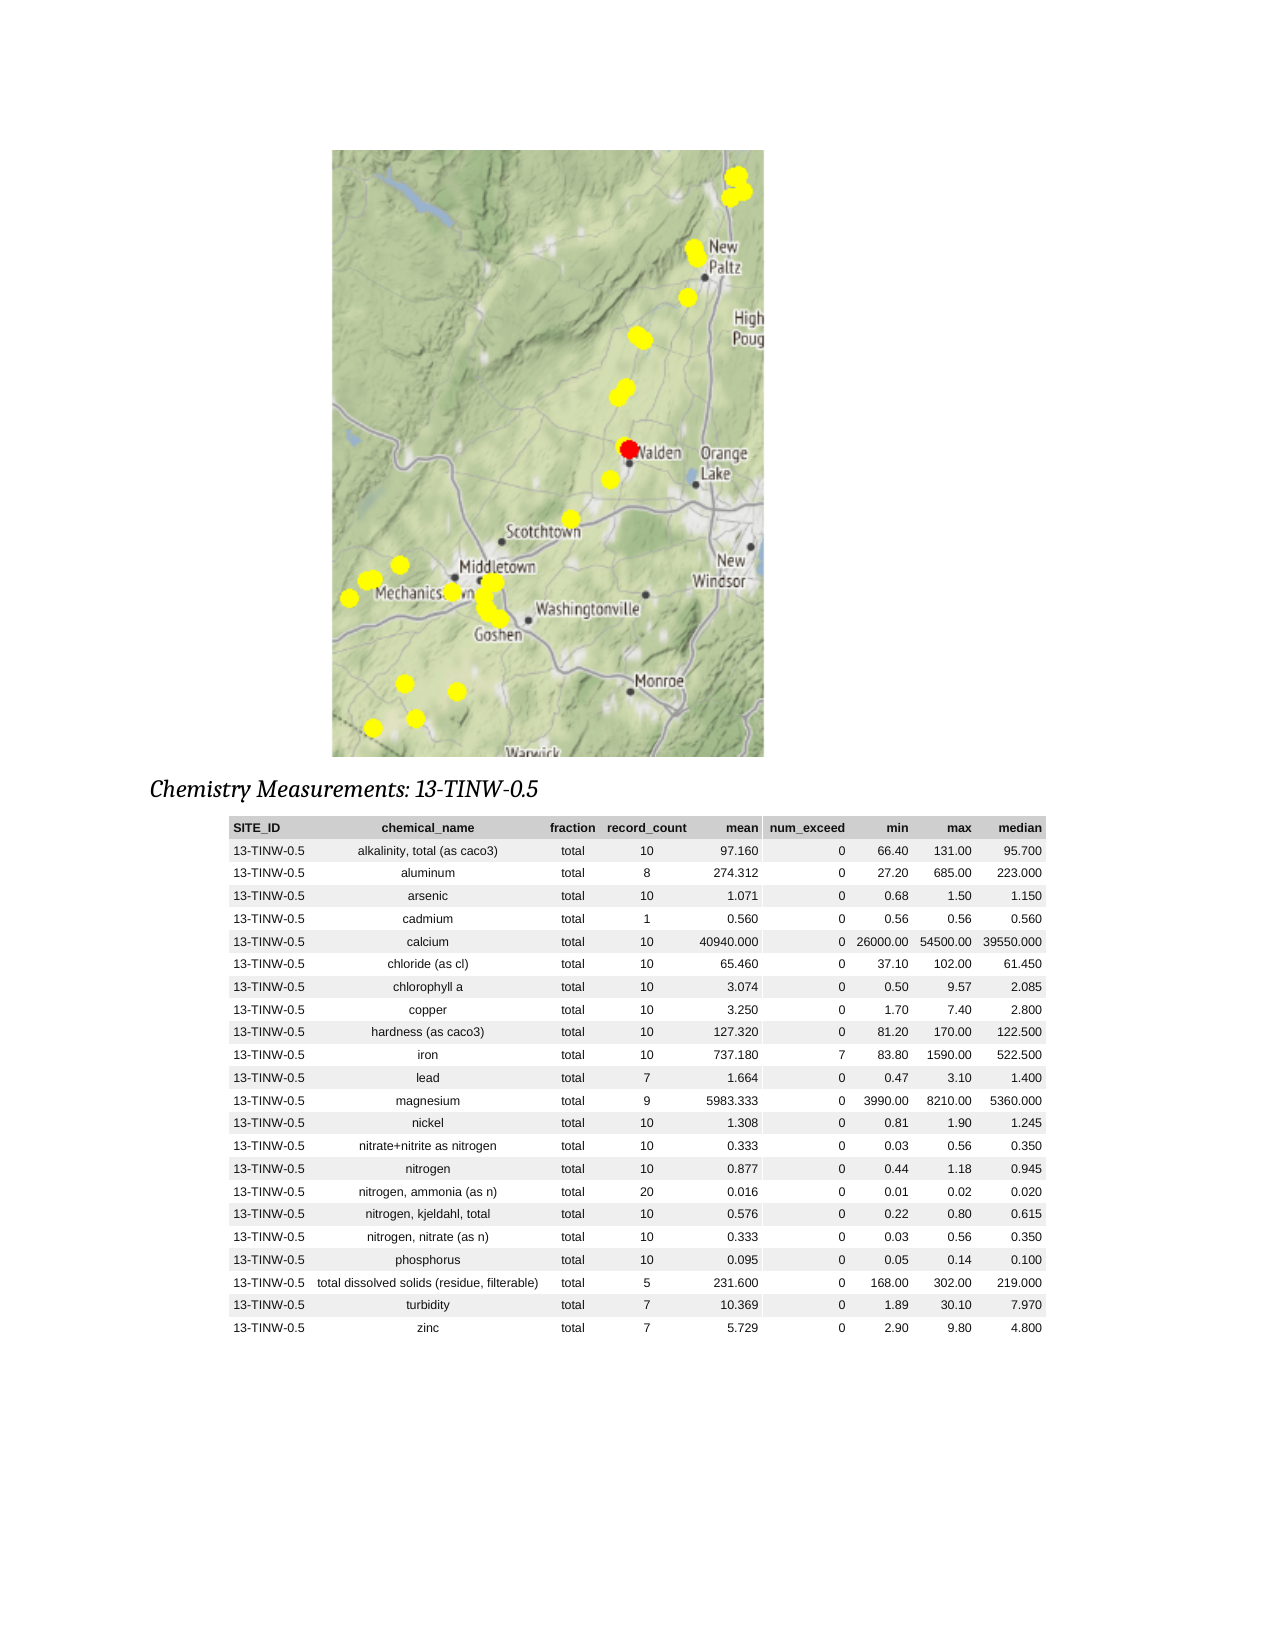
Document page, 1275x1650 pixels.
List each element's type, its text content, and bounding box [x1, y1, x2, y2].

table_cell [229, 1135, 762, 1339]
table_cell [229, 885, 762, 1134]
picture [168, 150, 927, 757]
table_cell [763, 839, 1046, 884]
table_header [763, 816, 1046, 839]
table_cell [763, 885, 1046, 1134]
text Chemistry Measurements: 13-TINW-0.5 [150, 775, 1125, 804]
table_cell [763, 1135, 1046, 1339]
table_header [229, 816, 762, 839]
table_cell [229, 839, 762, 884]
